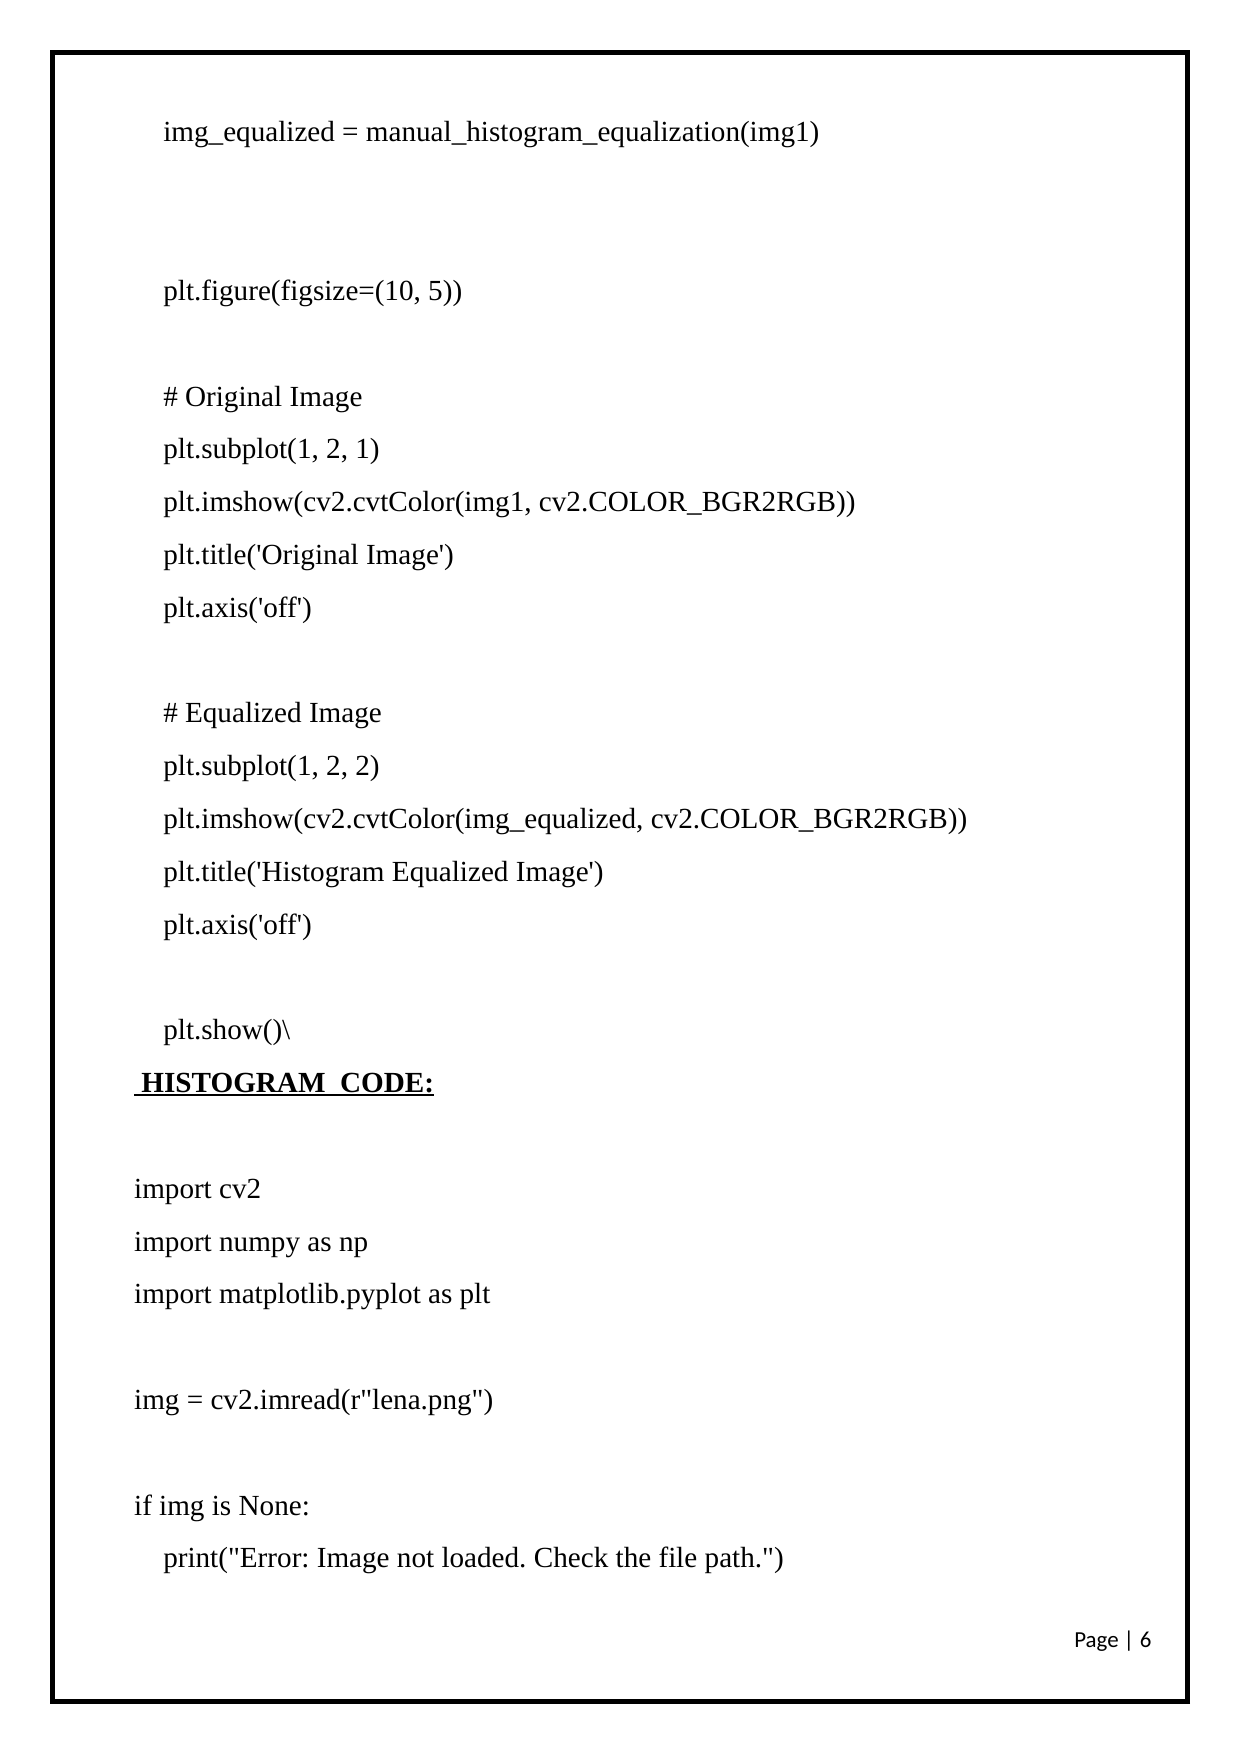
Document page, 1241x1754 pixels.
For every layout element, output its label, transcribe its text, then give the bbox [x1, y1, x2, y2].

text HISTOGRAM CODE: [134, 1065, 1166, 1099]
text import cv2 [134, 1171, 1166, 1204]
text plt.subplot(1, 2, 1) [134, 431, 1166, 465]
text import numpy as np [134, 1224, 1166, 1257]
text import matplotlib.pyplot as plt [134, 1276, 1166, 1310]
text plt.subplot(1, 2, 2) [134, 748, 1166, 782]
text img = cv2.imread(r"lena.png") [134, 1382, 1166, 1416]
text # Equalized Image [134, 696, 1166, 729]
text plt.title('Histogram Equalized Image') [134, 854, 1166, 887]
text plt.show()\ [134, 1012, 1166, 1046]
text print("Error: Image not loaded. Check the file path.") [134, 1541, 1166, 1574]
text plt.imshow(cv2.cvtColor(img1, cv2.COLOR_BGR2RGB)) [134, 484, 1166, 518]
text plt.axis('off') [134, 907, 1166, 940]
text plt.imshow(cv2.cvtColor(img_equalized, cv2.COLOR_BGR2RGB)) [134, 801, 1166, 835]
text plt.axis('off') [134, 590, 1166, 623]
text if img is None: [134, 1488, 1166, 1521]
text plt.title('Original Image') [134, 537, 1166, 571]
text img_equalized = manual_histogram_equalization(img1) [134, 114, 1166, 148]
text # Original Image [134, 379, 1166, 412]
text plt.figure(figsize=(10, 5)) [134, 273, 1166, 307]
